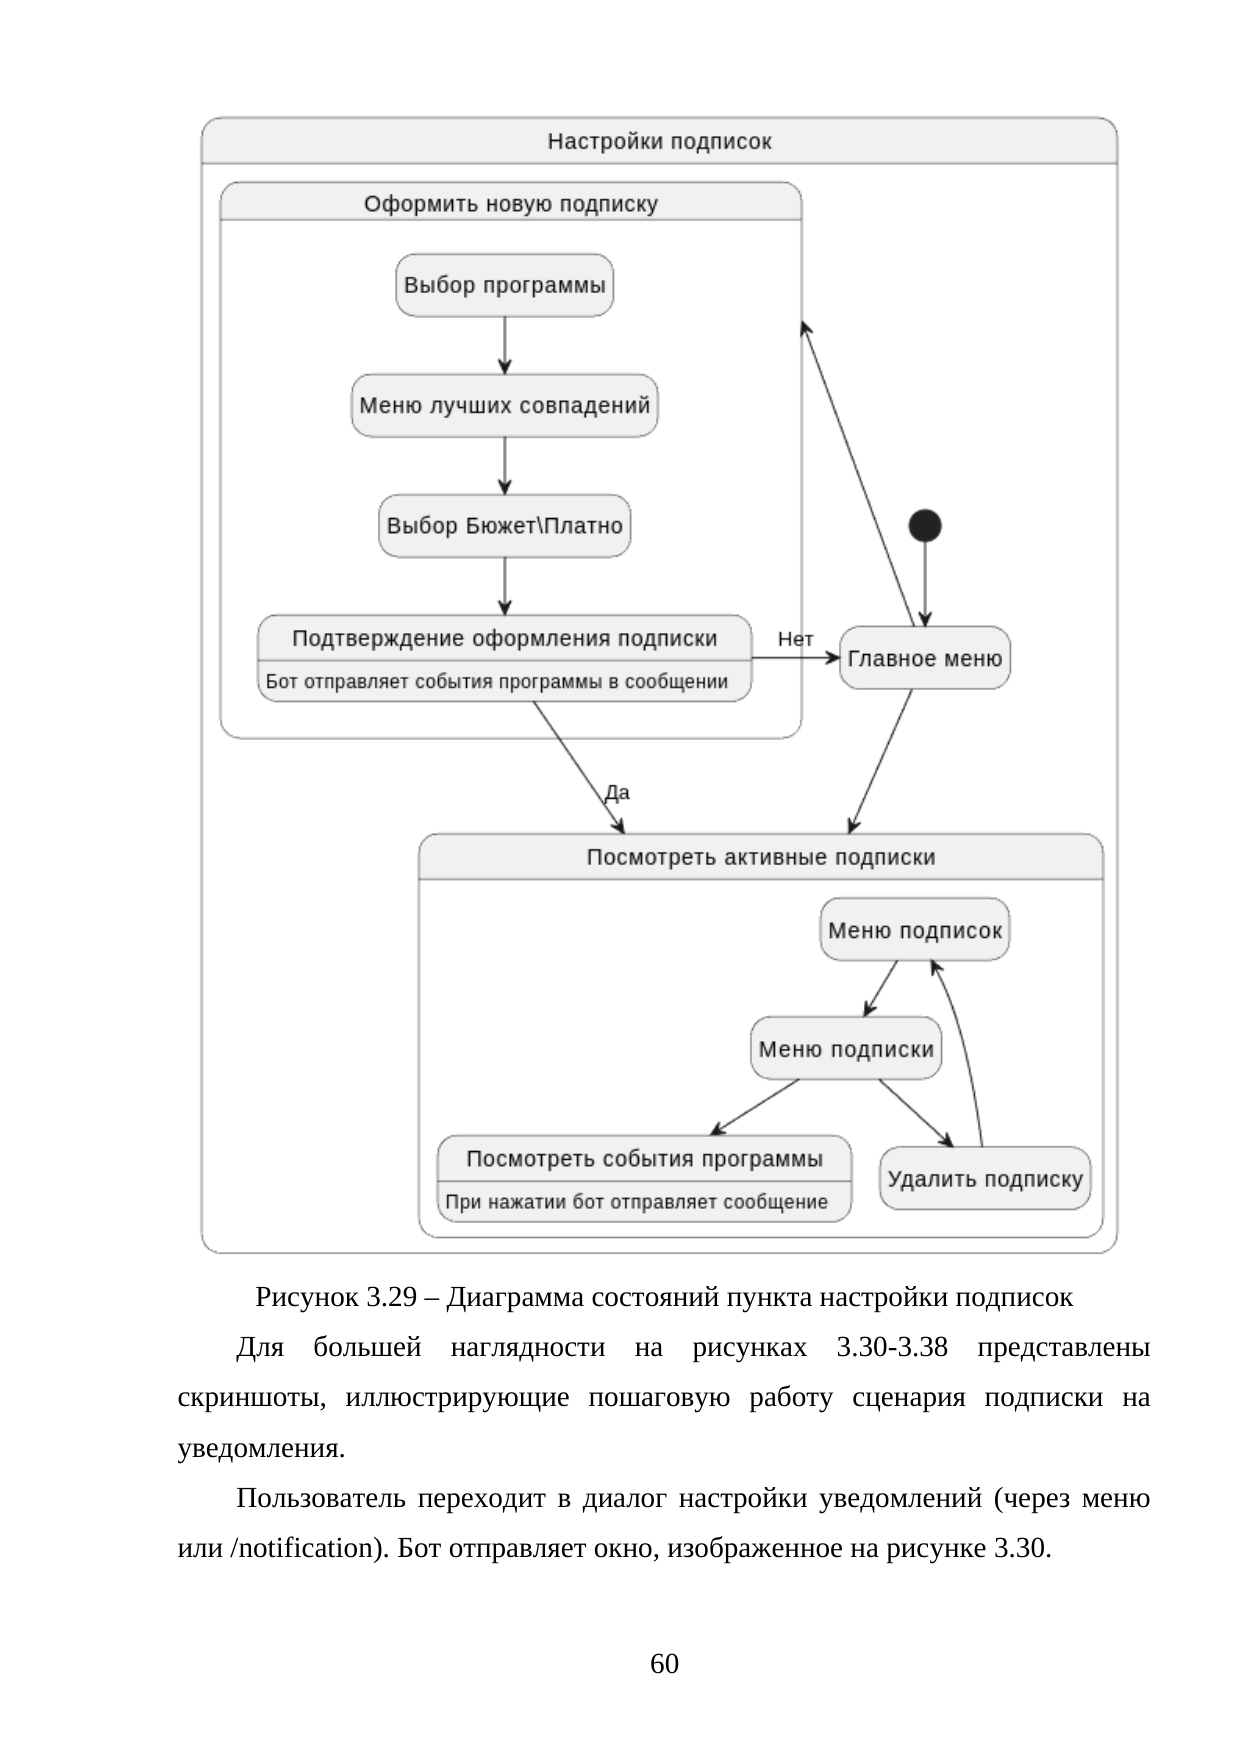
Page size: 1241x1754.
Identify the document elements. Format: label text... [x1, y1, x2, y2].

text Пользователь переходит в диалог настройки уведомлений (через меню или /notification). Бот отправляет окно, изображенное на рисунке 3.30. [177, 1480, 1152, 1564]
text Для большей наглядности на рисунках 3.30-3.38 представлены скриншоты, иллюстрирующие пошаговую работу сценария подписки на уведомления. [177, 1329, 1152, 1463]
picture [191, 107, 1138, 1262]
text Рисунок 3.29 – Диаграмма состояний пункта настройки подписок [177, 1279, 1152, 1312]
